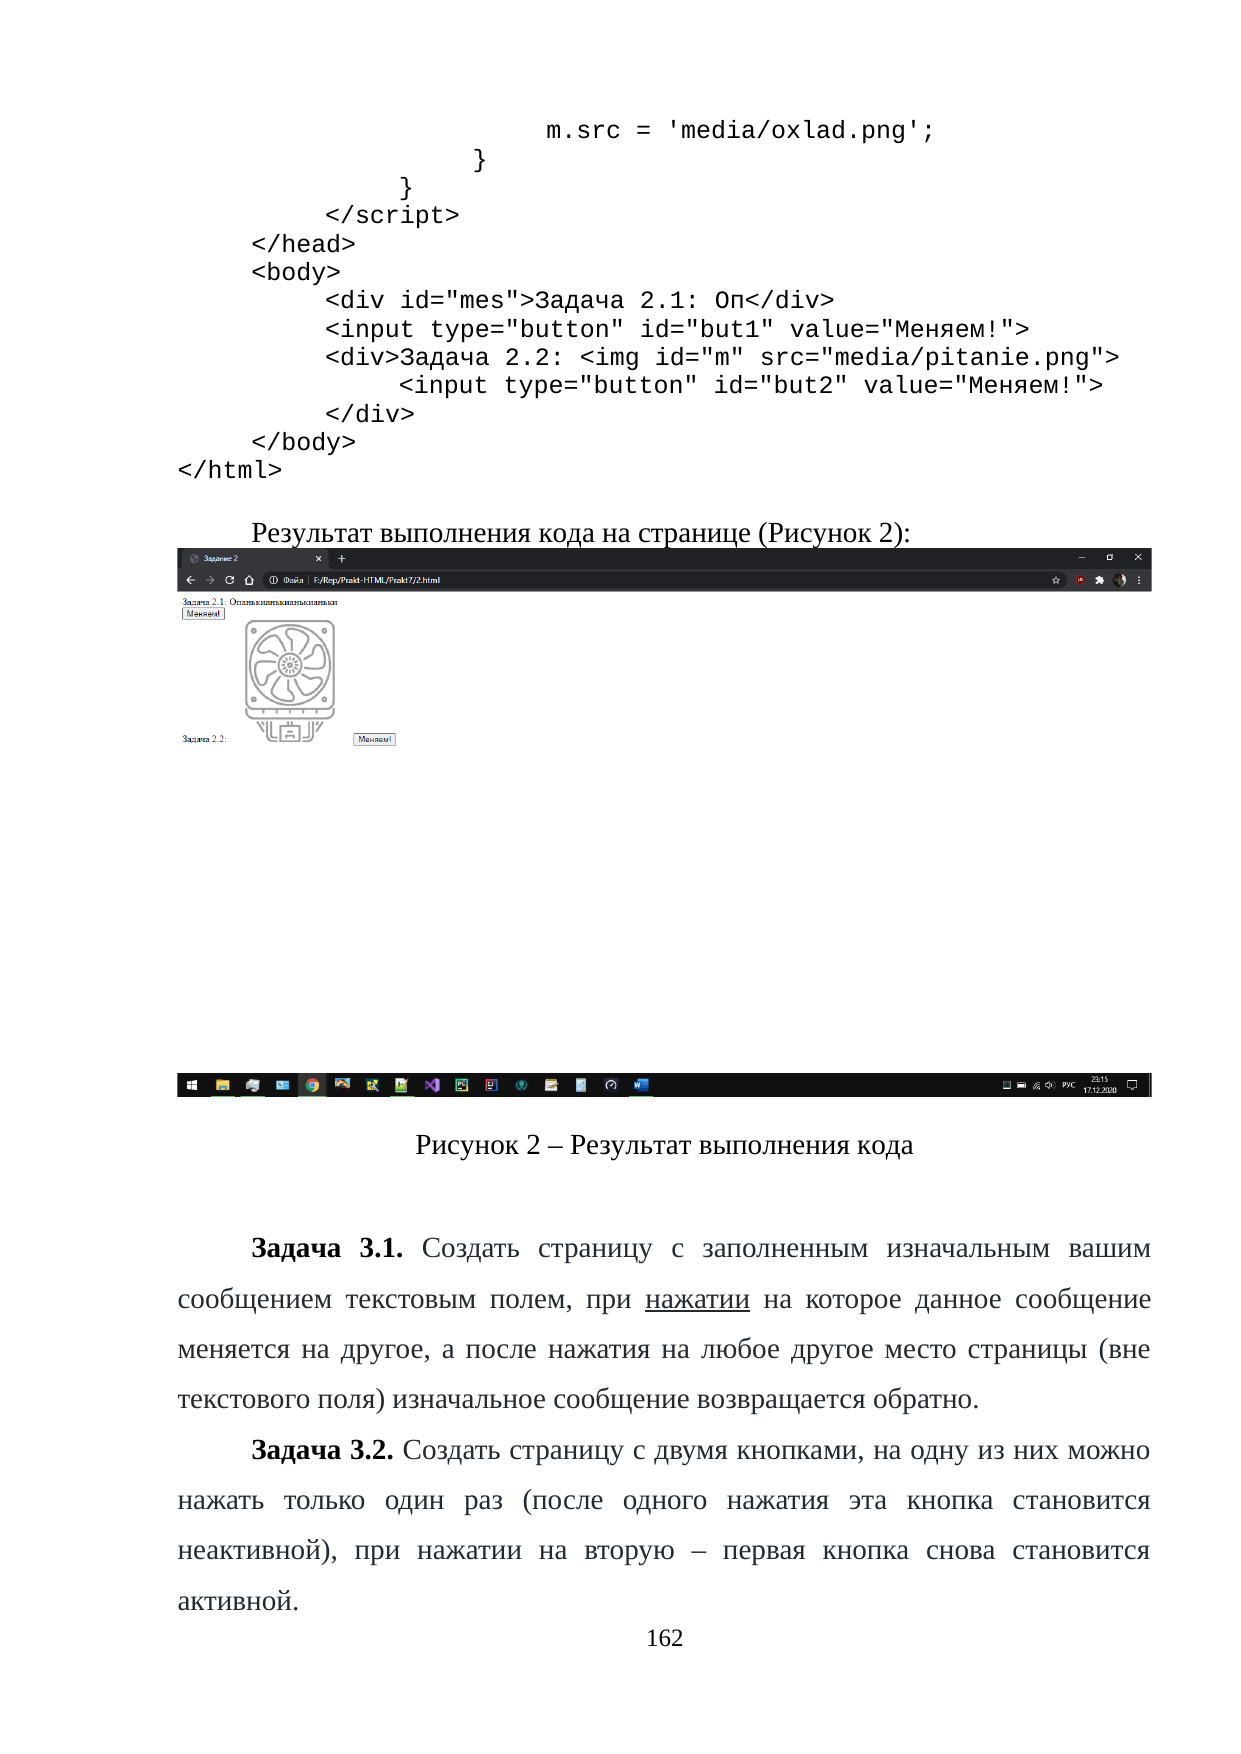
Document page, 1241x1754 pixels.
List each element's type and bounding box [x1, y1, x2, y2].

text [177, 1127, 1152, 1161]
picture [177, 548, 1152, 1097]
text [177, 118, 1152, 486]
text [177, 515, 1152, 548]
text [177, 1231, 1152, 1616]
